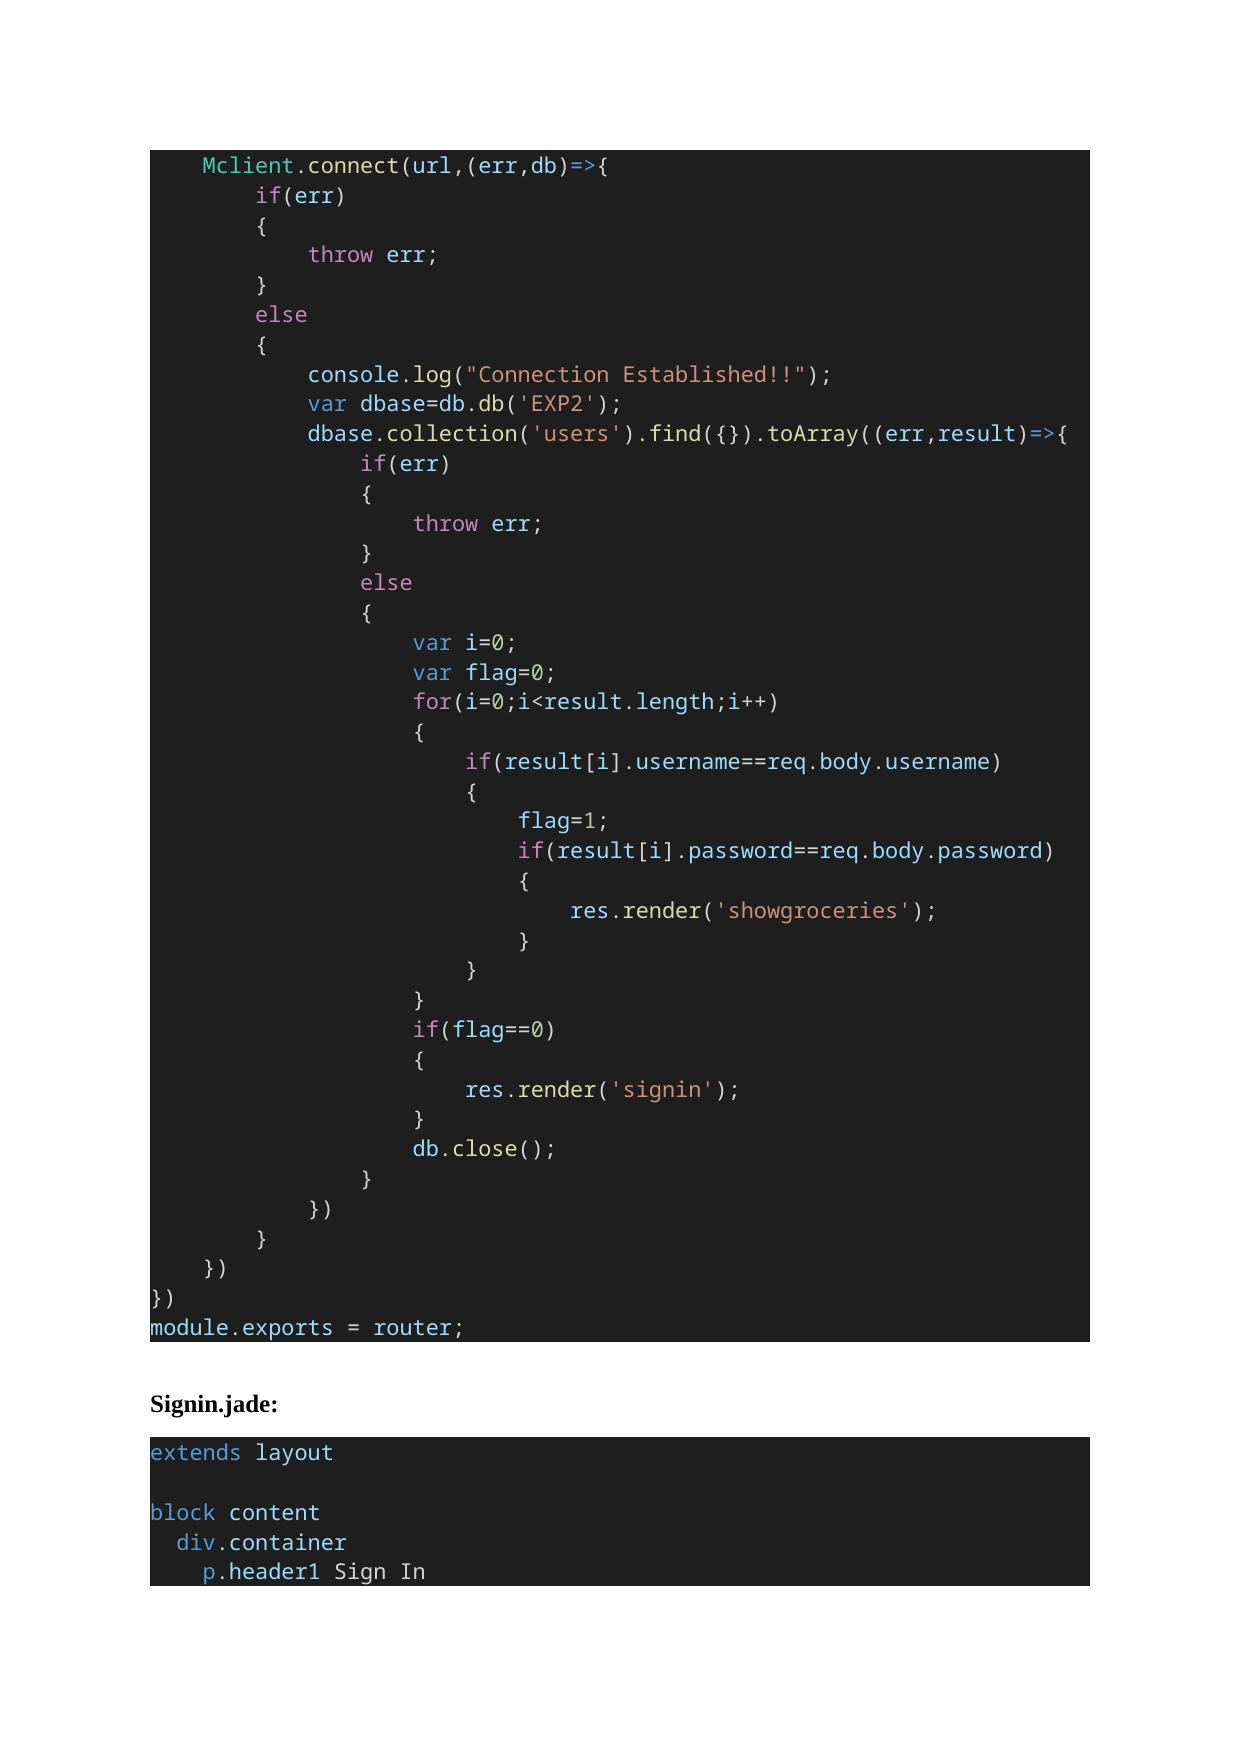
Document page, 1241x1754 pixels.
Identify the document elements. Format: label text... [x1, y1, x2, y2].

text if(flag==0) [150, 1014, 1090, 1044]
text } [150, 984, 1090, 1014]
text } [150, 1222, 1090, 1252]
text extends layout [150, 1437, 1090, 1467]
text else [150, 567, 1090, 597]
text } [150, 954, 1090, 984]
text { [150, 865, 1090, 895]
text { [150, 209, 1090, 239]
text if(result[i].username==req.body.username) [150, 746, 1090, 776]
text { [150, 716, 1090, 746]
text module.exports = router; [150, 1312, 1090, 1342]
text { [150, 478, 1090, 507]
text else [150, 299, 1090, 329]
text var i=0; [150, 627, 1090, 656]
text }) [150, 1193, 1090, 1222]
text if(err) [150, 180, 1090, 209]
text Mclient.connect(url,(err,db)=>{ [150, 150, 1090, 180]
text if(result[i].password==req.body.password) [150, 835, 1090, 865]
text { [150, 1044, 1090, 1073]
text } [150, 924, 1090, 954]
text { [150, 776, 1090, 805]
text }) [150, 1252, 1090, 1282]
text var dbase=db.db('EXP2'); [150, 388, 1090, 418]
text { [150, 597, 1090, 627]
text flag=1; [150, 805, 1090, 835]
text }) [150, 1282, 1090, 1312]
text res.render('showgroceries'); [150, 895, 1090, 924]
text } [150, 269, 1090, 299]
text div.container [150, 1526, 1090, 1556]
text Signin.jade: [150, 1389, 1090, 1418]
text dbase.collection('users').find({}).toArray((err,result)=>{ [150, 418, 1090, 448]
text db.close(); [150, 1133, 1090, 1163]
text if(err) [150, 448, 1090, 478]
text console.log("Connection Established!!"); [150, 358, 1090, 388]
text { [150, 329, 1090, 358]
text } [150, 1163, 1090, 1193]
text var flag=0; [150, 656, 1090, 686]
text res.render('signin'); [150, 1073, 1090, 1103]
text throw err; [150, 239, 1090, 269]
text for(i=0;i<result.length;i++) [150, 686, 1090, 716]
text } [150, 537, 1090, 567]
text throw err; [150, 507, 1090, 537]
text block content [150, 1497, 1090, 1526]
text p.header1 Sign In [150, 1556, 1090, 1586]
text } [150, 1103, 1090, 1133]
